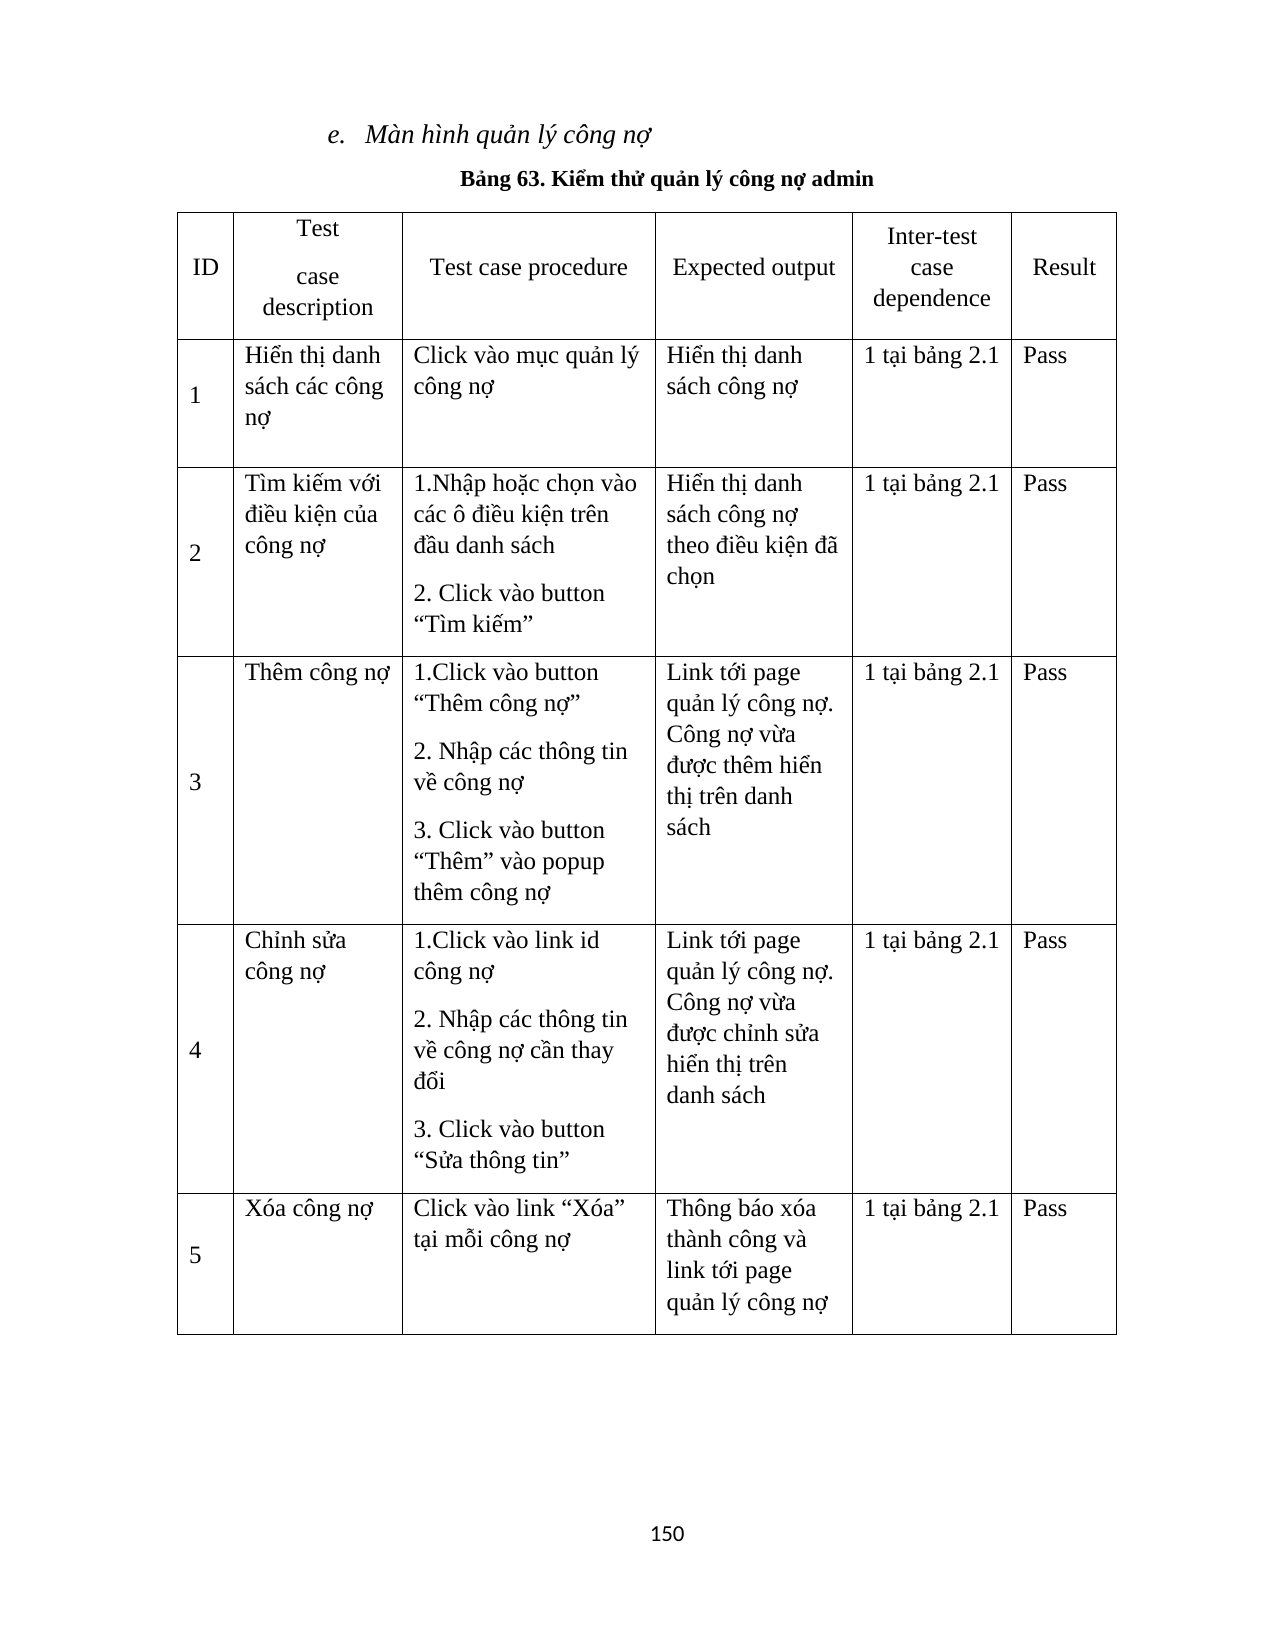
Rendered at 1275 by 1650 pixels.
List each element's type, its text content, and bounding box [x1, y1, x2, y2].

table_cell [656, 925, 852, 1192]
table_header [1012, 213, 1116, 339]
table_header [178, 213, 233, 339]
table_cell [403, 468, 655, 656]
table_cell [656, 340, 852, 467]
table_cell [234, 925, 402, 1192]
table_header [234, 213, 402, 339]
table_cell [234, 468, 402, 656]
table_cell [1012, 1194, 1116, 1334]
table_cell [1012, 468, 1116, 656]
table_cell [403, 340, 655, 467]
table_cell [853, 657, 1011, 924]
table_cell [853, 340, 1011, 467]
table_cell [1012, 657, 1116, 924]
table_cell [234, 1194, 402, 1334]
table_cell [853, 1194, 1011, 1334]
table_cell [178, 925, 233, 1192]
text Bảng 63. Kiểm thử quản lý công nợ admin [177, 165, 1157, 191]
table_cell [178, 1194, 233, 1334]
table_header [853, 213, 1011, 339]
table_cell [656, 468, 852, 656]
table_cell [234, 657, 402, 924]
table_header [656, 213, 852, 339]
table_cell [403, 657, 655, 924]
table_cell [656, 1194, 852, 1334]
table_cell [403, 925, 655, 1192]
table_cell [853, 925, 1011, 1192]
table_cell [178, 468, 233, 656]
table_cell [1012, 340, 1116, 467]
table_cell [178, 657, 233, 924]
list Màn hình quản lý công nợ [327, 118, 1157, 149]
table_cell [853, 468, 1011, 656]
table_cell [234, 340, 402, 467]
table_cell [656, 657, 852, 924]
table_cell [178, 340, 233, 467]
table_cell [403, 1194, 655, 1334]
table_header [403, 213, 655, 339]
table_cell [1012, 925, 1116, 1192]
